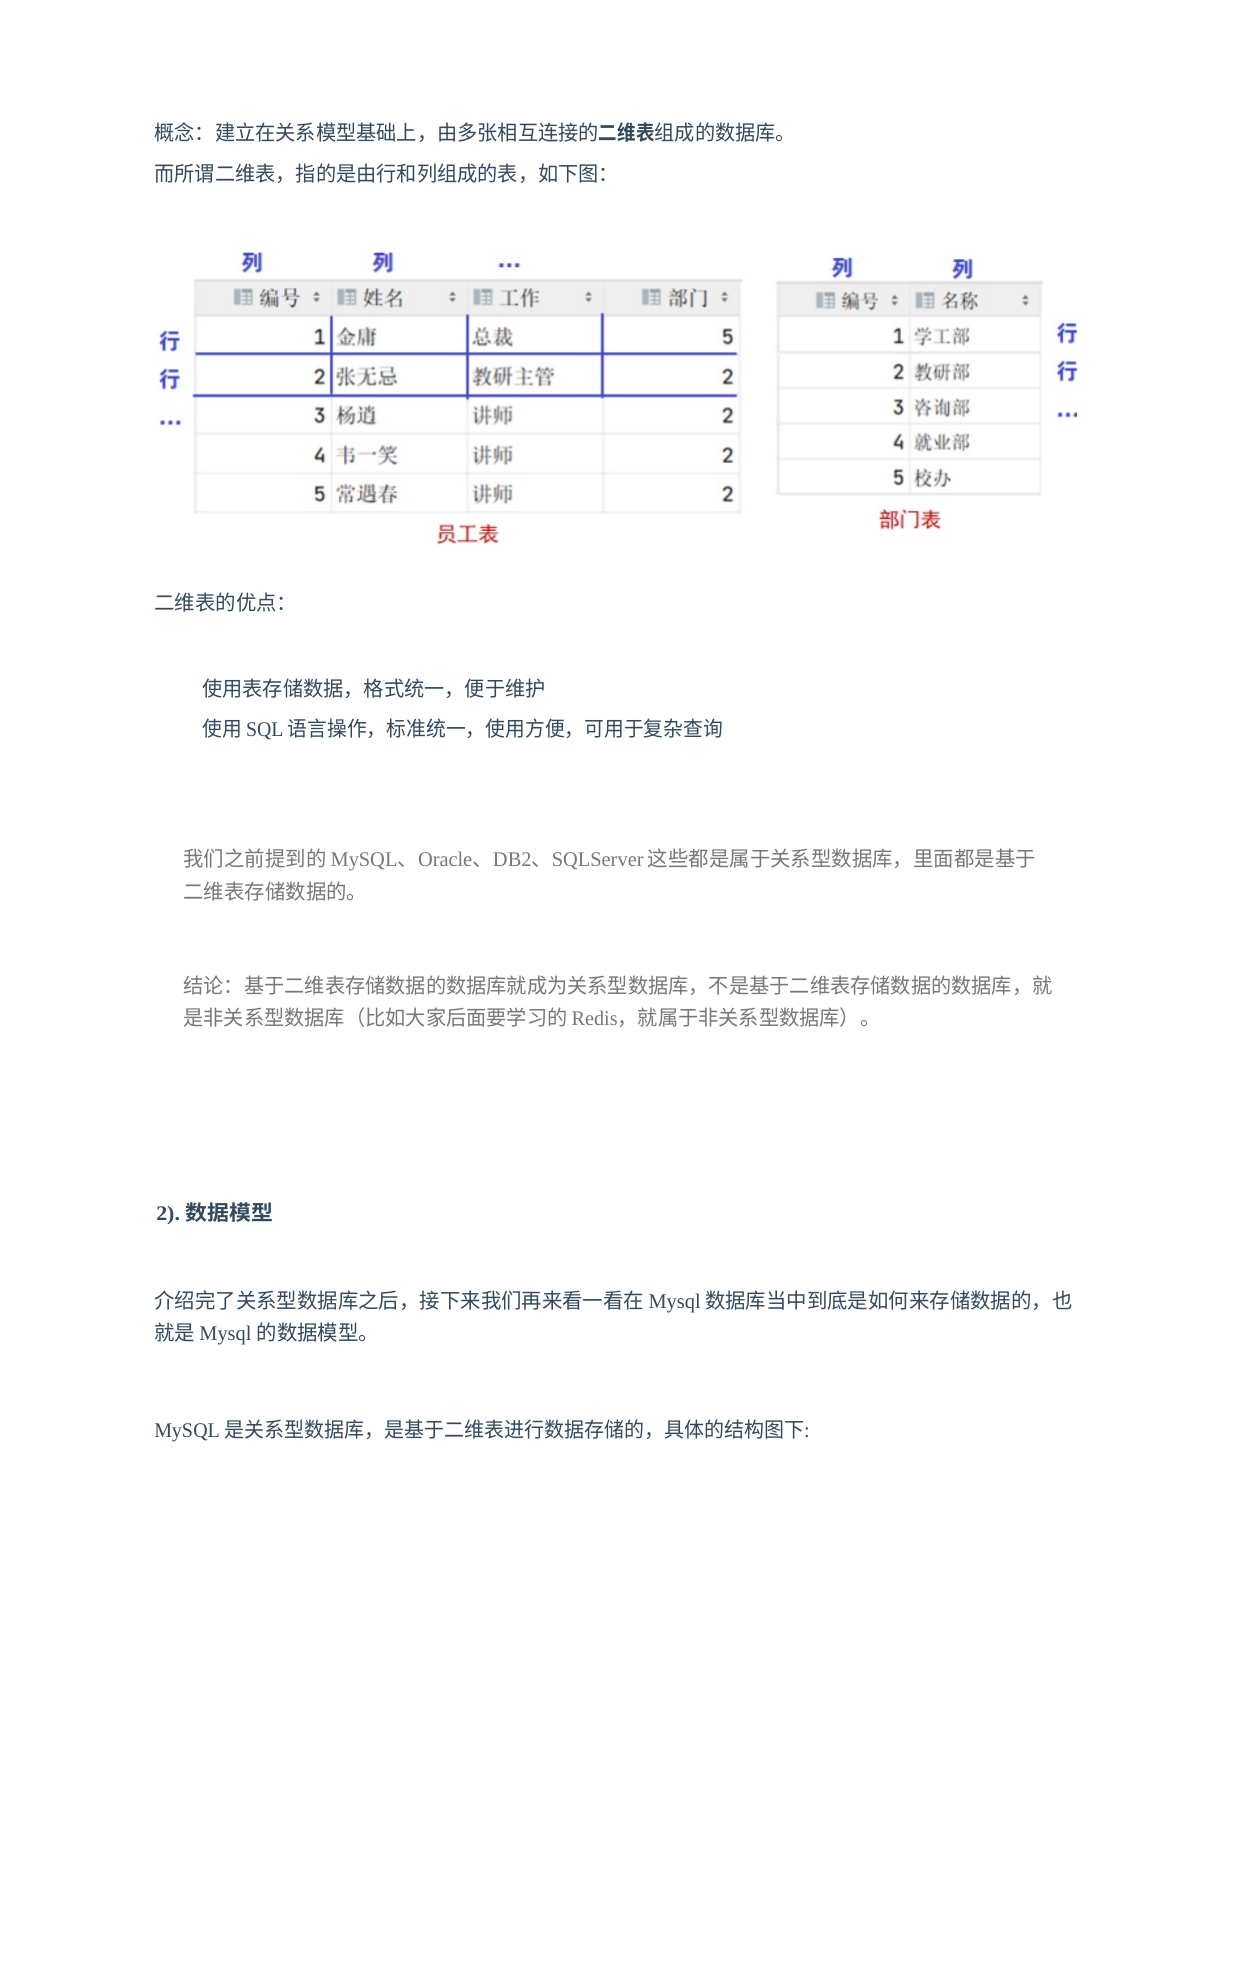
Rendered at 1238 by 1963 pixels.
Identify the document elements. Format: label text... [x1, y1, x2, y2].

text 二维表的优点： [154, 571, 308, 614]
text 使用SQL语言操作，标准统一，使用方便，可用于复杂查询 [202, 720, 733, 741]
text MySQL是关系型数据库，是基于二维表进行数据存储的，具体的结构图下: [154, 1386, 825, 1442]
picture [156, 251, 1078, 545]
text 介绍完了关系型数据库之后，接下来我们再来看一看在Mysql数据库当中到底是如何来存储数据的，也 就是Mysql 的数据模型。 [154, 1255, 1077, 1347]
text 概念：建立在关系模型基础上，由多张相互连接的二维表组成的数据库。 而所谓二维表，指的是由行和列组成的表，如下图： [154, 108, 817, 189]
text 2). 数据模型 [156, 1140, 298, 1225]
text 结论：基于二维表存储数据的数据库就成为关系型数据库，不是基于二维表存储数据的数据库，就 是非关系型数据库（比如大家后面要学习的Redis，就属于非关系型数据库）。 [183, 939, 1067, 1032]
text 使用表存储数据，格式统一，便于维护 [202, 649, 556, 701]
text 我们之前提到的MySQL、Oracle、DB2、SQLServer这些都是属于关系型数据库，里面都是基于 二维表存储数据的。 [183, 792, 1062, 906]
